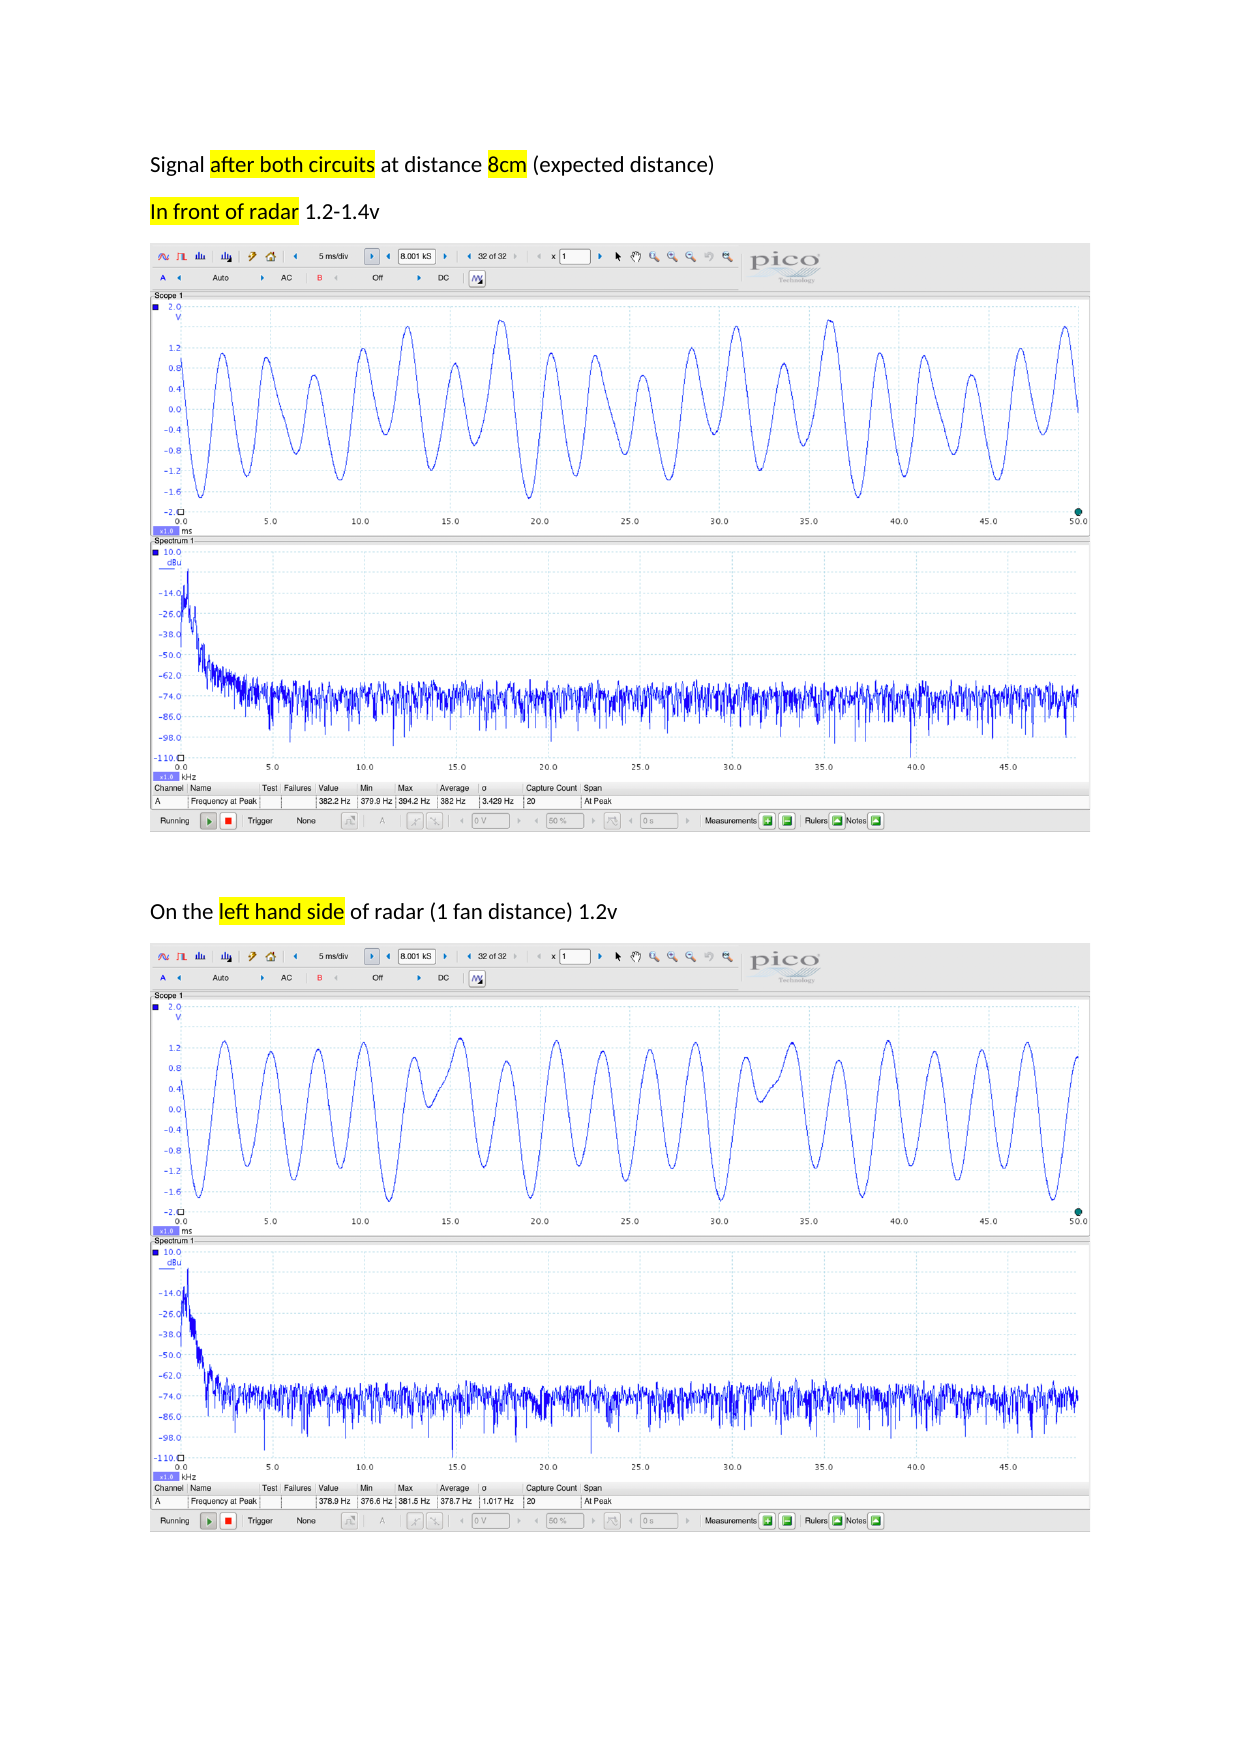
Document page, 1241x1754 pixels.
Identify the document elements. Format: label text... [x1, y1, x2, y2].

text Signal after both circuits at distance 8cm (expected distance) [527, 150, 1090, 178]
picture [150, 243, 1091, 832]
text On the left hand side of radar (1 fan distance) 1.2v [345, 897, 1090, 925]
picture [150, 943, 1091, 1532]
text In front of radar 1.2-1.4v [299, 197, 1090, 225]
